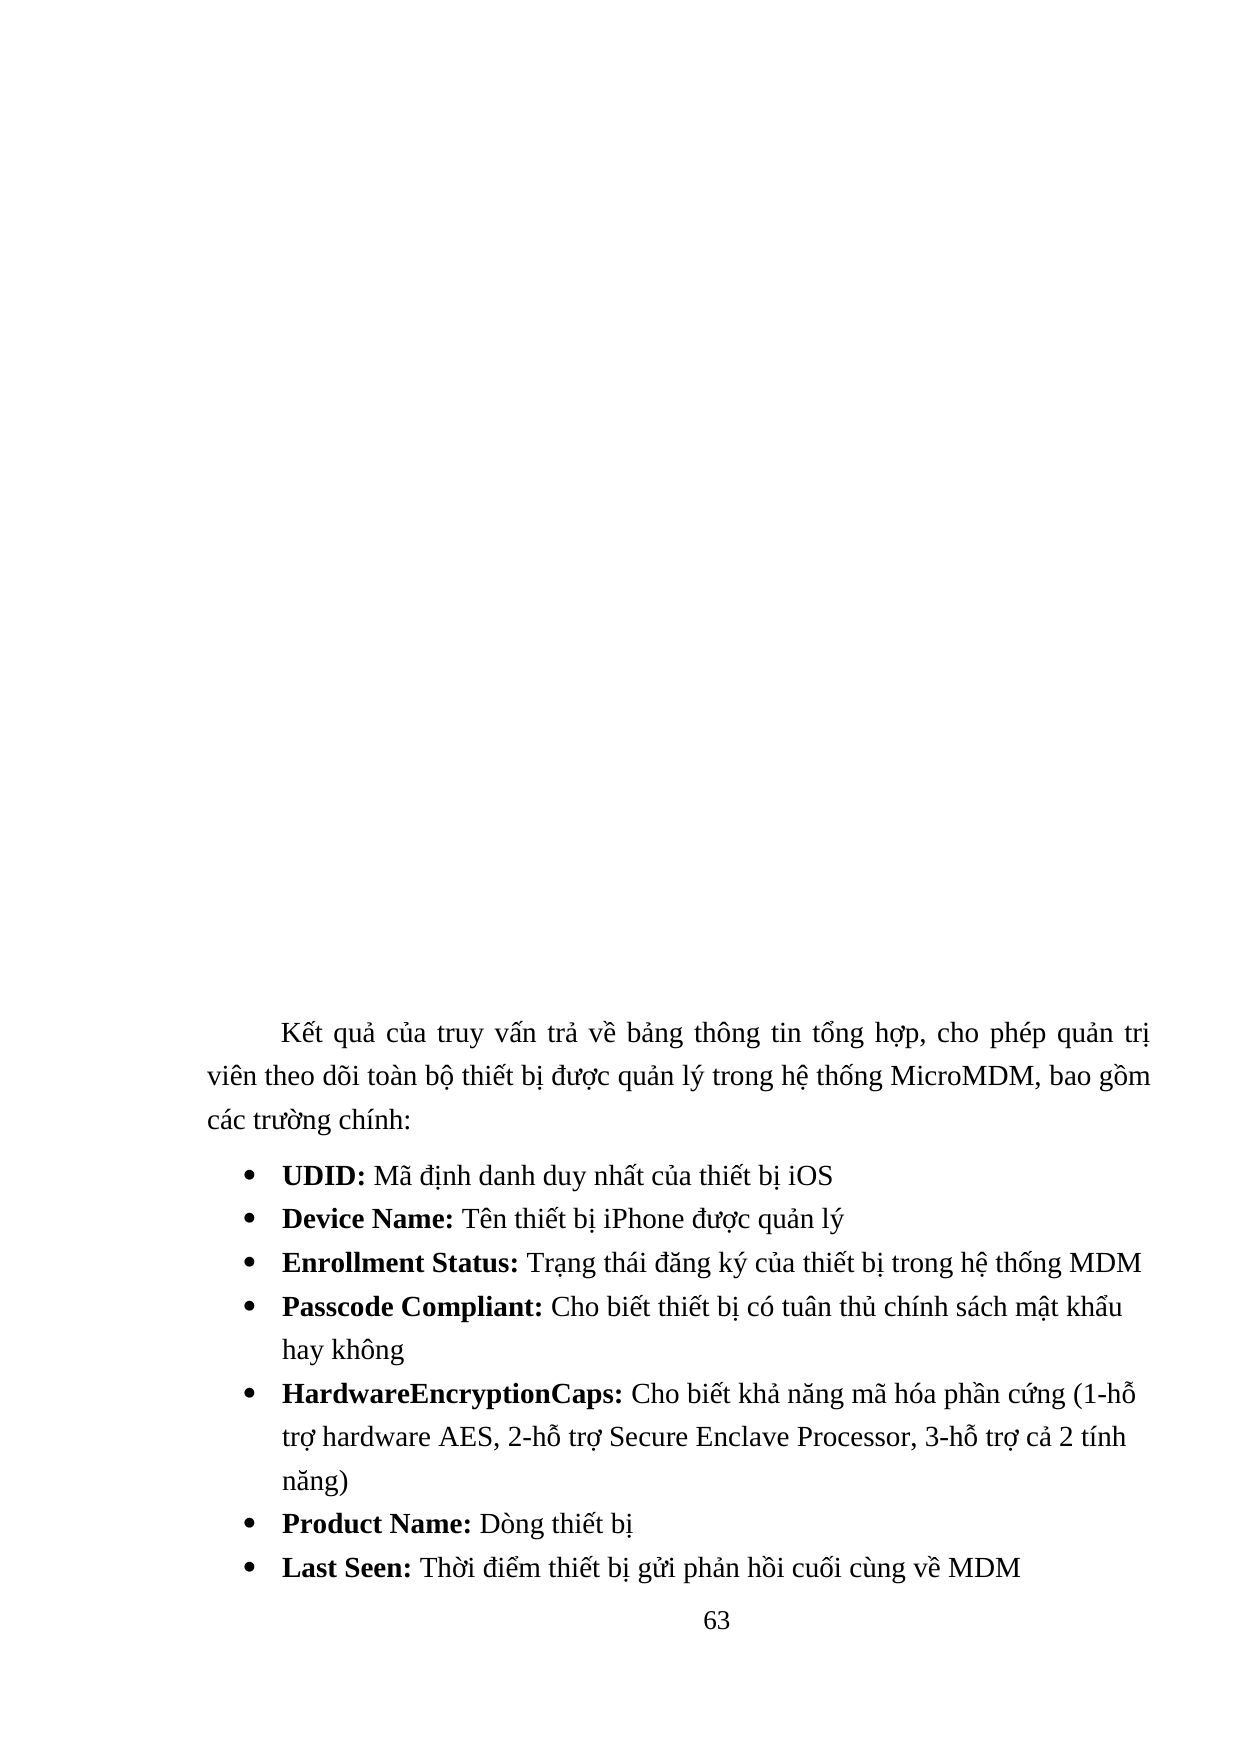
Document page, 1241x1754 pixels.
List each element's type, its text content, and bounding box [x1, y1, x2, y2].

list Device Name: Tên thiết bị iPhone được quản lý [244, 1201, 1152, 1235]
list Passcode Compliant: Cho biết thiết bị có tuân thủ chính sách mật khẩu hay không [244, 1289, 1152, 1366]
list Product Name: Dòng thiết bị [244, 1507, 1152, 1540]
text Kết quả của truy vấn trả về bảng thông tin tổng hợp, cho phép quản trị viên theo dõi toàn bộ thiết bị được quản lý trong hệ thống MicroMDM, bao gồm các trường chính: [207, 1015, 1152, 1135]
list HardwareEncryptionCaps: Cho biết khả năng mã hóa phần cứng (1-hỗ trợ hardware AES, 2-hỗ trợ Secure Enclave Processor, 3-hỗ trợ cả 2 tính năng) [244, 1376, 1152, 1497]
list Last Seen: Thời điểm thiết bị gửi phản hồi cuối cùng về MDM [244, 1550, 1152, 1584]
list Enrollment Status: Trạng thái đăng ký của thiết bị trong hệ thống MDM [244, 1245, 1152, 1279]
list UDID: Mã định danh duy nhất của thiết bị iOS [244, 1158, 1152, 1191]
